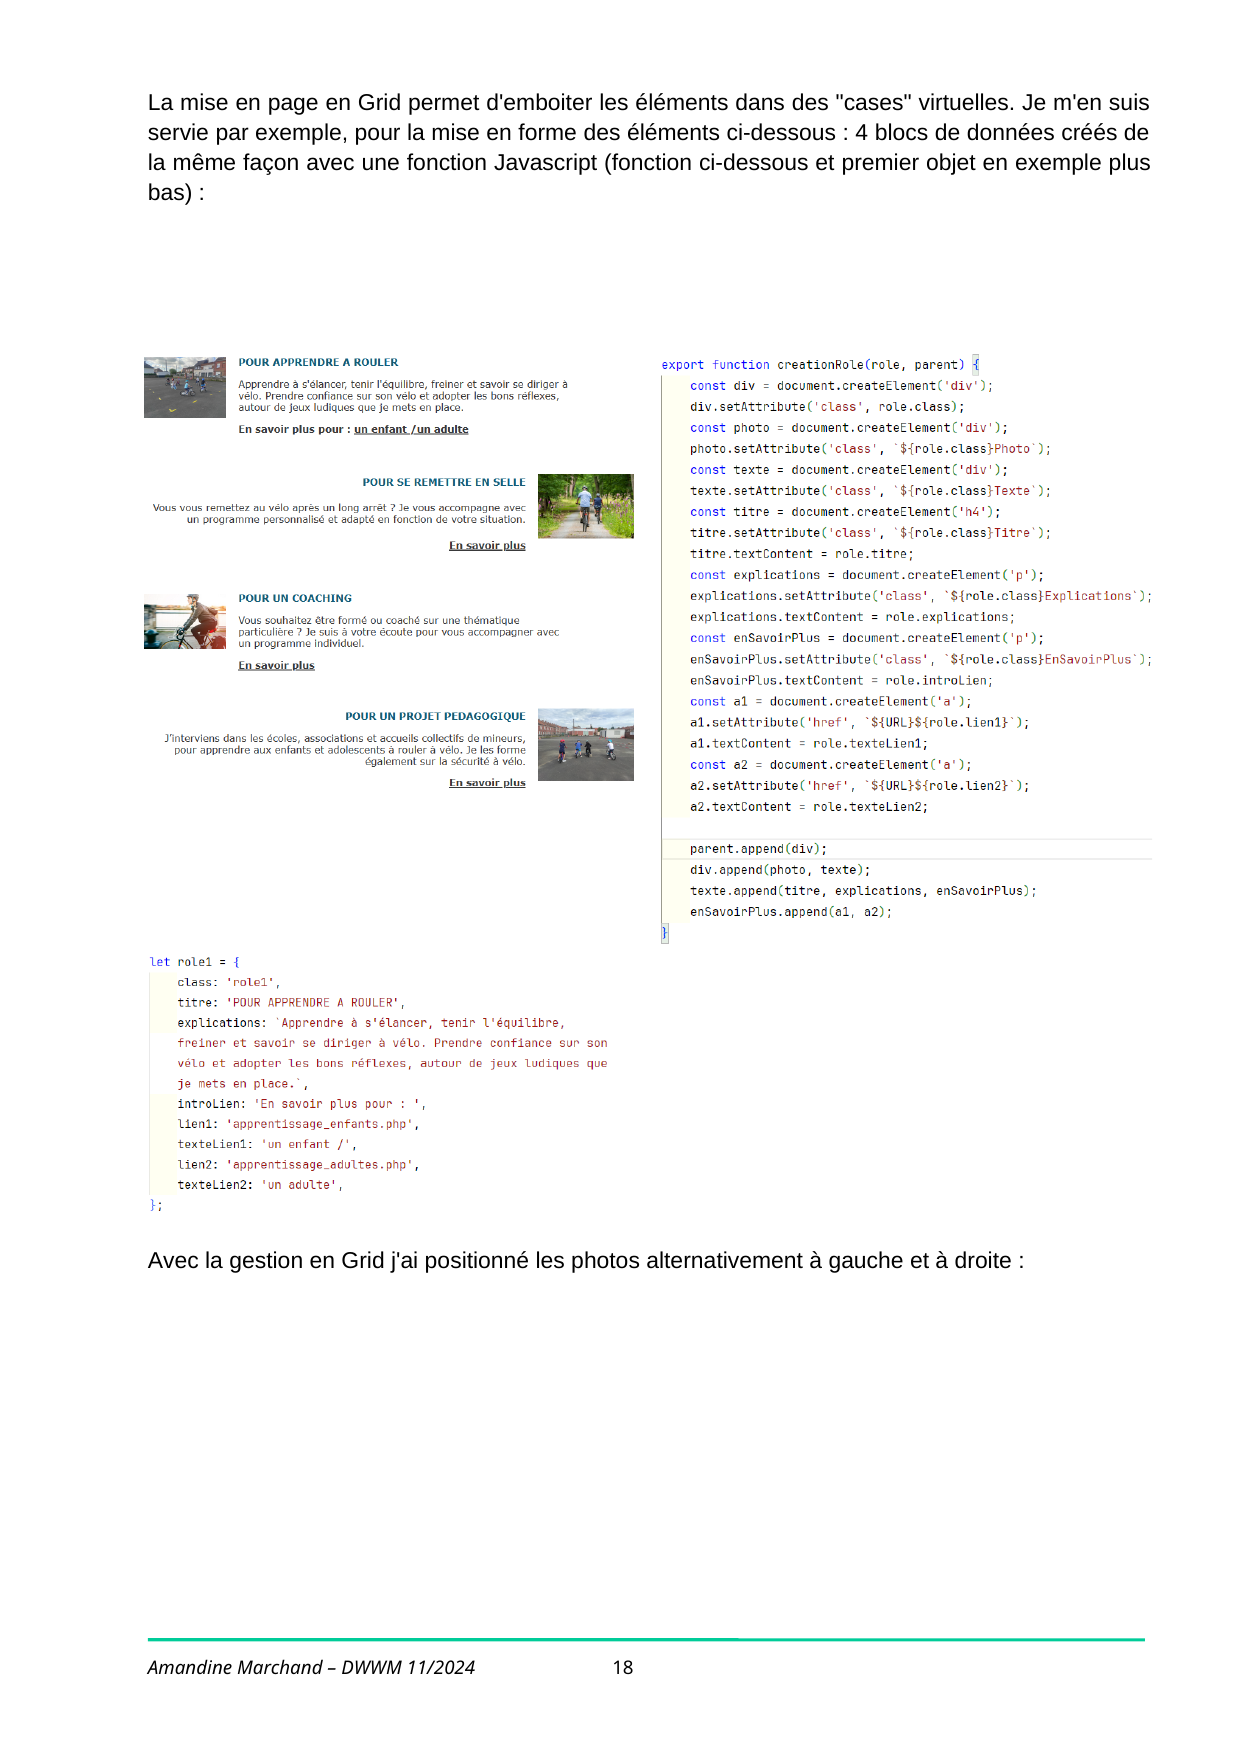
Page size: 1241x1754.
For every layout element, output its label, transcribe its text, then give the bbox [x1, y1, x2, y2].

picture [657, 354, 1153, 945]
text La mise en page en Grid permet d'emboiter les éléments dans des "cases" virtuelles. Je m'en suis servie par exemple, pour la mise en forme des éléments ci-dessous : 4 blocs de données créés de la même façon avec une fonction Javascript (fonction ci-dessous et premier objet en exemple plus bas) : [148, 89, 1152, 206]
picture [147, 952, 614, 1213]
picture [141, 354, 635, 792]
text Avec la gestion en Grid j'ai positionné les photos alternativement à gauche et à droite : [148, 1247, 1152, 1273]
